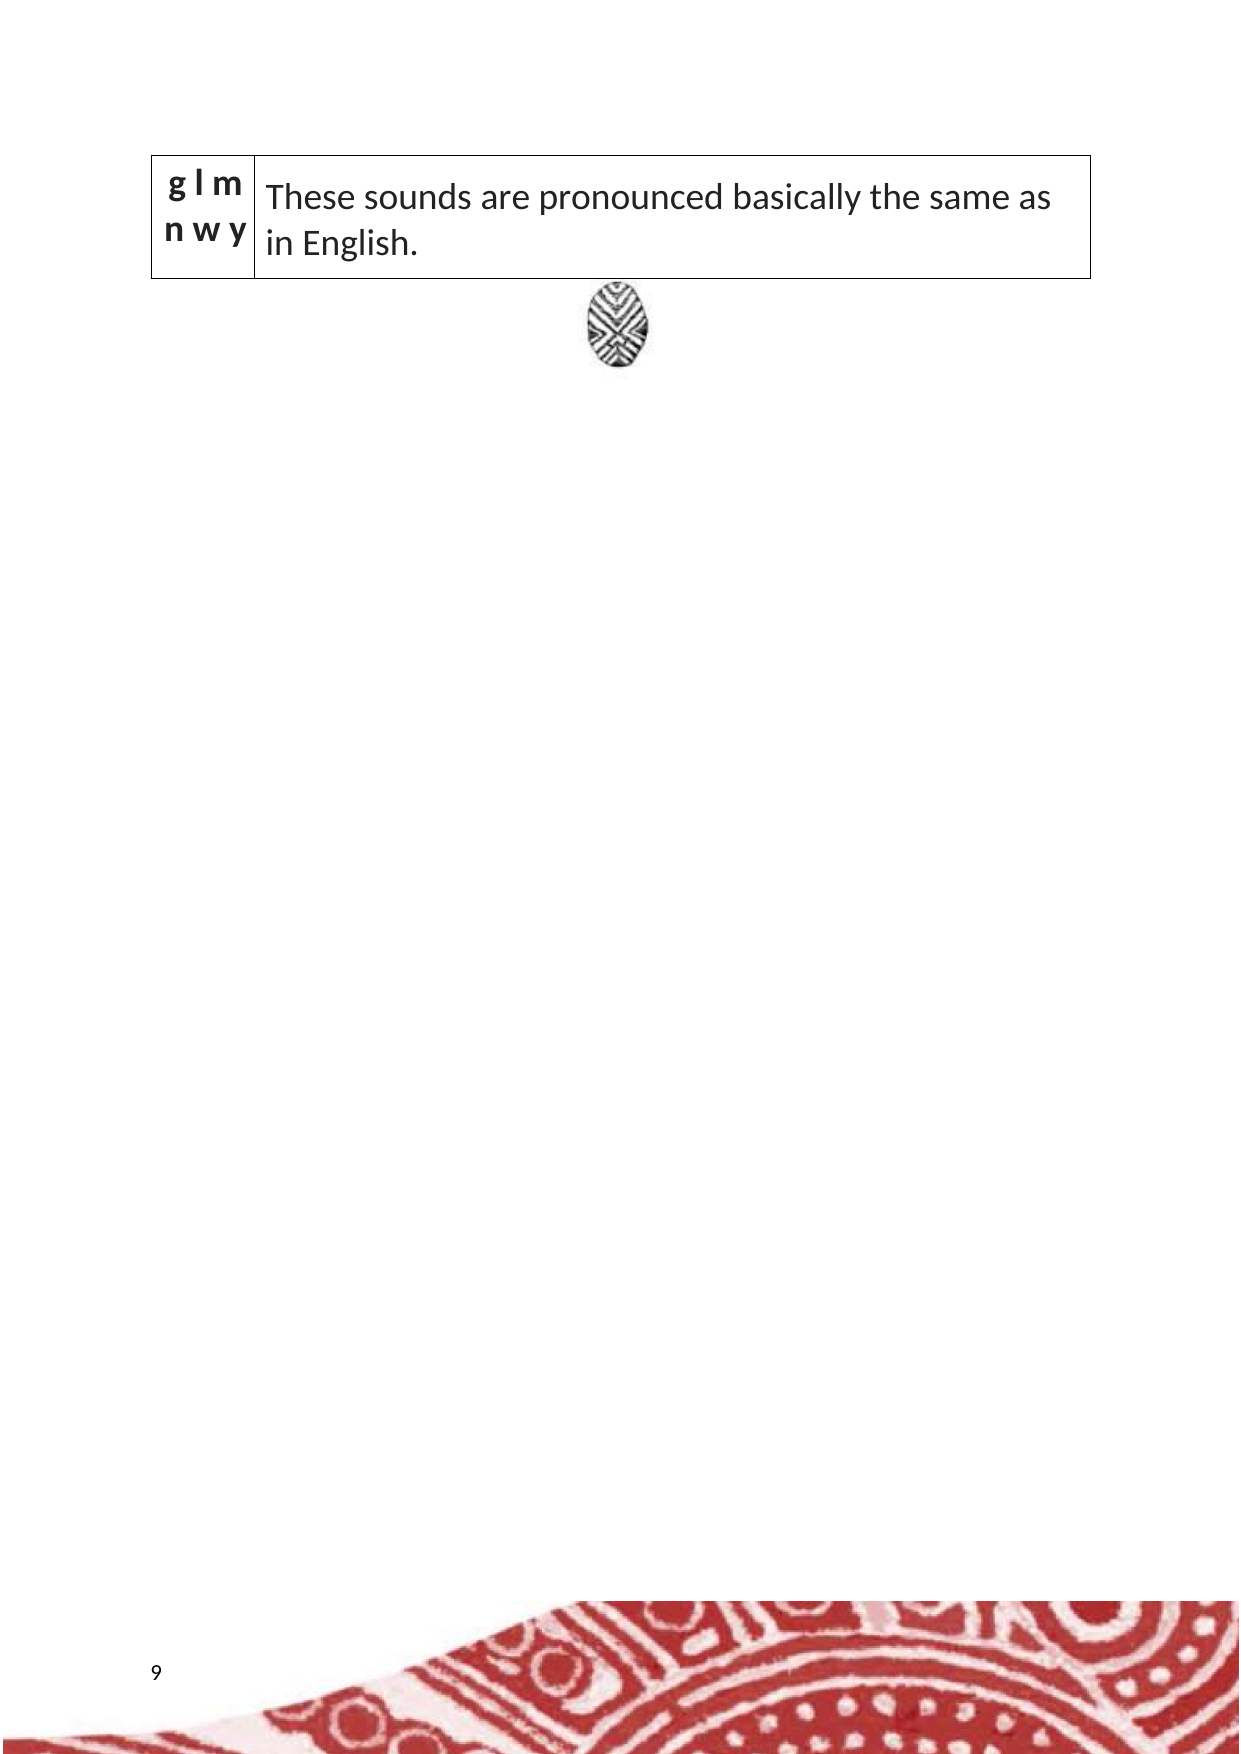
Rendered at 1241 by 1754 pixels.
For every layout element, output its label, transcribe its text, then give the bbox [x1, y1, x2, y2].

picture [2, 1600, 1239, 1754]
picture [577, 279, 655, 389]
table_cell g l m n w y [152, 156, 254, 278]
table_cell These sounds are pronounced basically the same as in English. [255, 156, 1090, 278]
